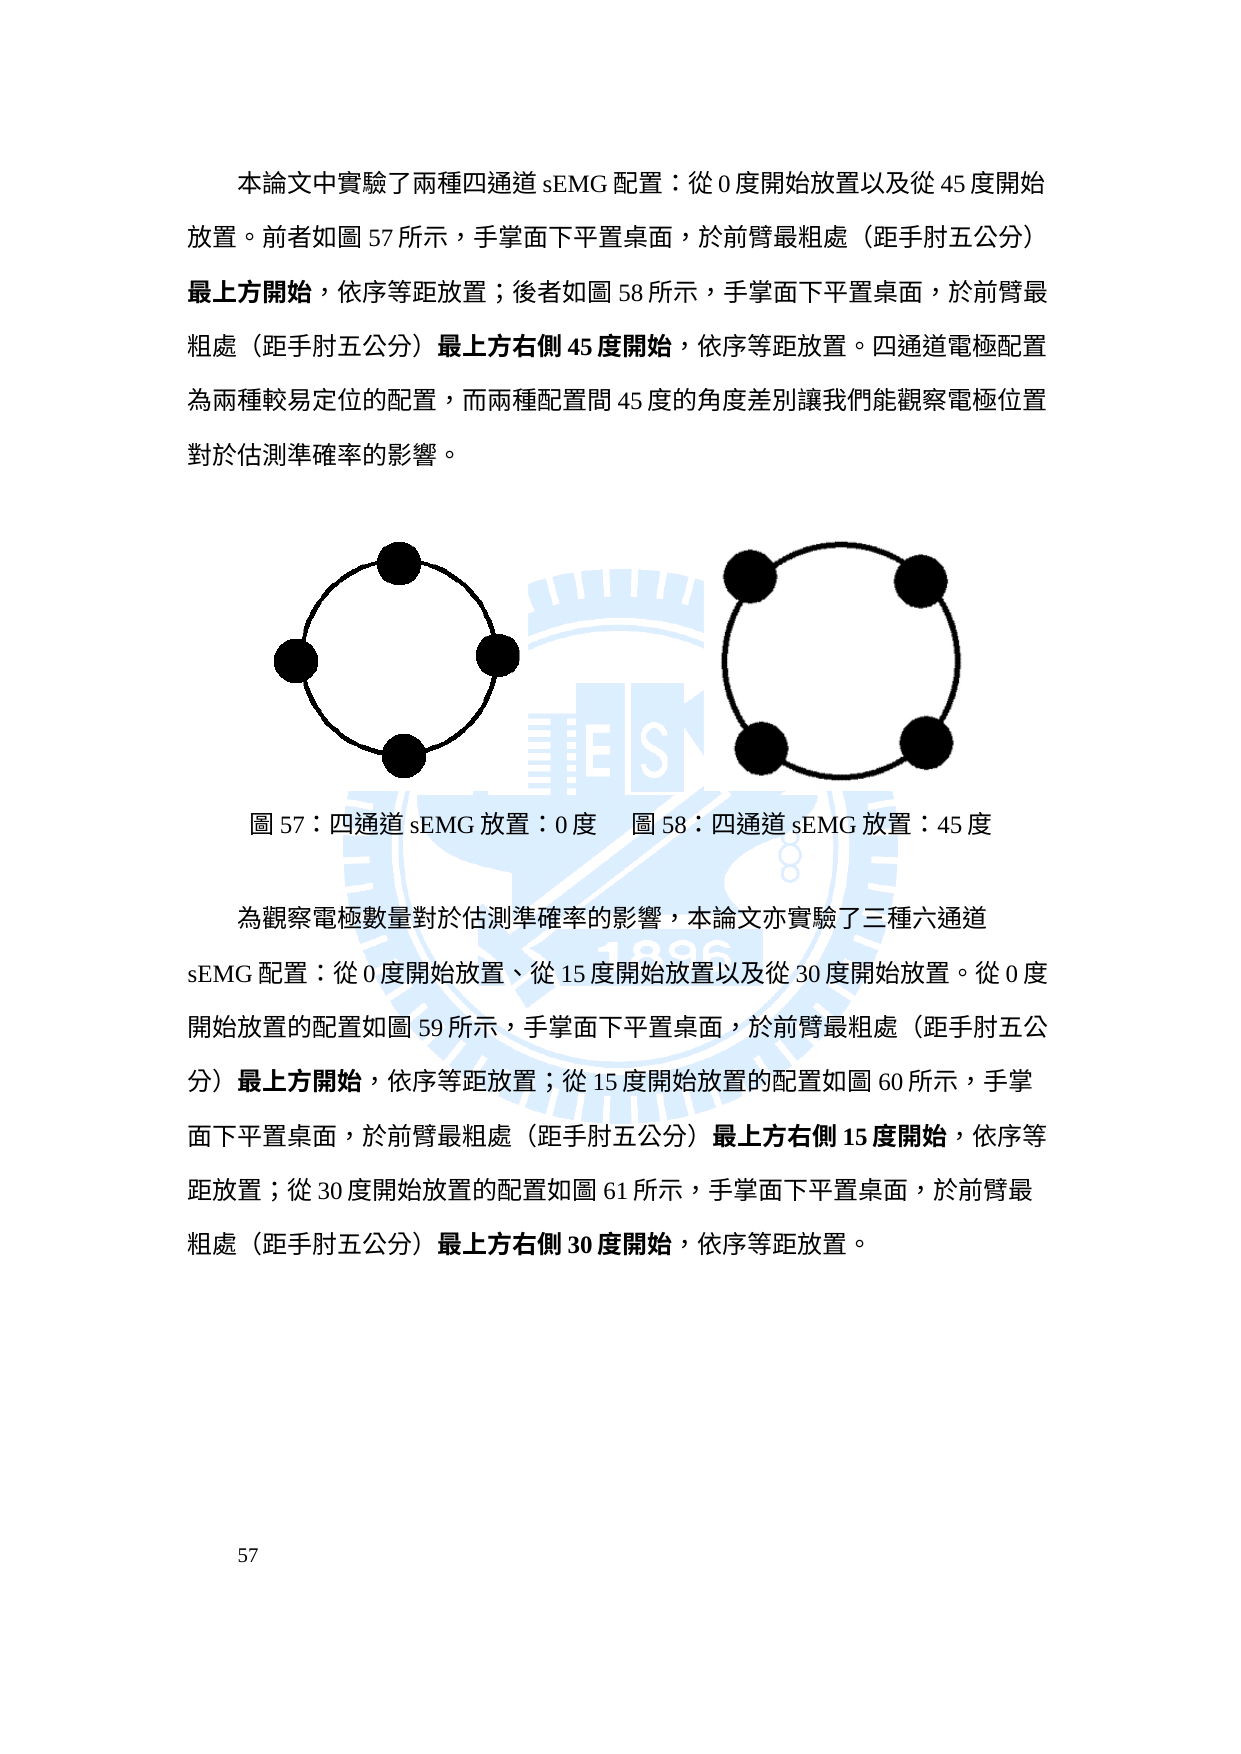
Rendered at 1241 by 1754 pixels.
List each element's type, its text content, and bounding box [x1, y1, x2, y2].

picture [267, 532, 529, 791]
table_header 圖 57：四通道sEMG放置：0度 [176, 533, 620, 856]
text 本論文中實驗了兩種四通道sEMG配置：從0度開始放置以及從45度開始放置。前者如圖 57所示，手掌面下平置桌面，於前臂最粗處（距手肘五公分）最上方開始，依序等距放置；後者如圖 58所示，手掌面下平置桌面，於前臂最粗處（距手肘五公分）最上方右側45度開始，依序等距放置。四通道電極配置為兩種較易定位的配置，而兩種配置間45度的角度差別讓我們能觀察電極位置對於估測準確率的影響。 [187, 163, 1053, 471]
text 為觀察電極數量對於估測準確率的影響，本論文亦實驗了三種六通道sEMG配置：從0度開始放置、從15度開始放置以及從30度開始放置。從0度開始放置的配置如圖 59所示，手掌面下平置桌面，於前臂最粗處（距手肘五公分）最上方開始，依序等距放置；從15度開始放置的配置如圖 60所示，手掌面下平置桌面，於前臂最粗處（距手肘五公分）最上方右側15度開始，依序等距放置；從30度開始放置的配置如圖 61所示，手掌面下平置桌面，於前臂最粗處（距手肘五公分）最上方右側30度開始，依序等距放置。 [187, 899, 1053, 1261]
table_header 圖 58：四通道sEMG放置：45度 [620, 533, 1063, 856]
picture [703, 532, 980, 791]
